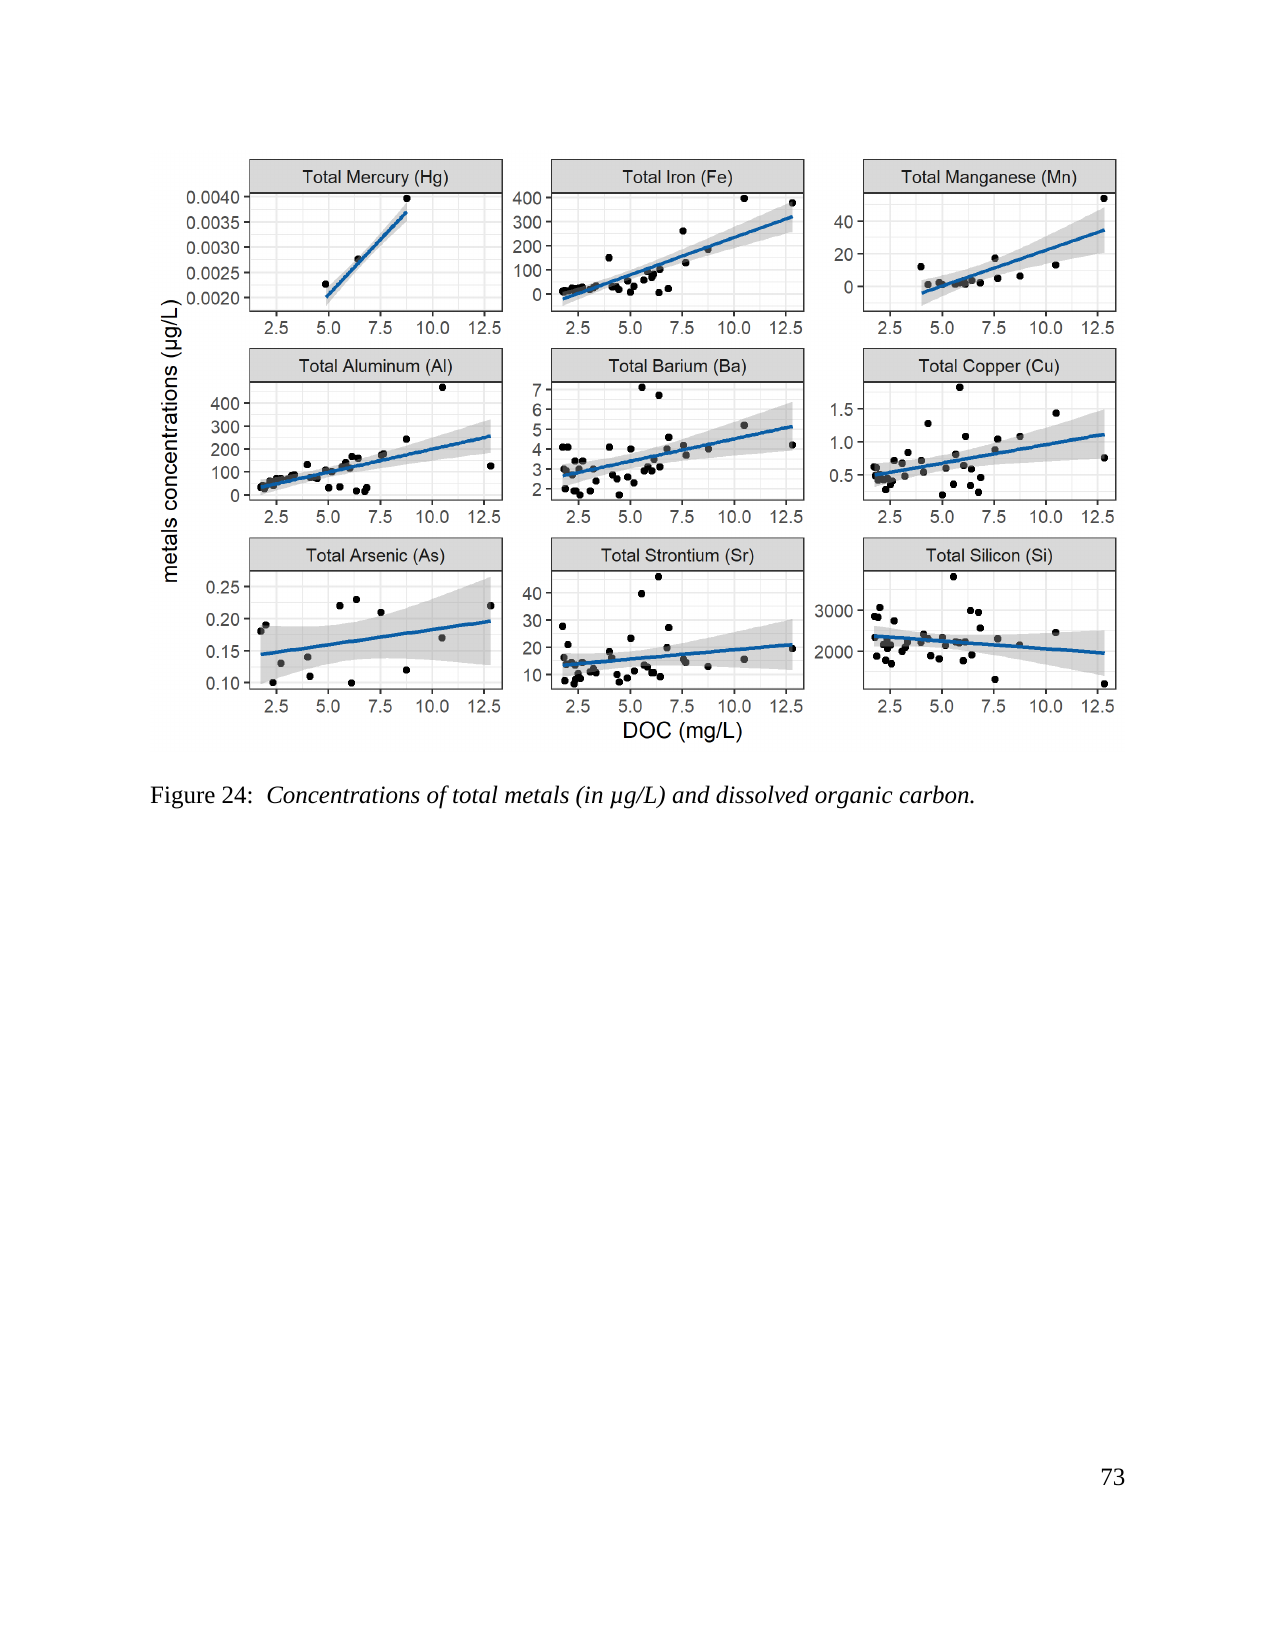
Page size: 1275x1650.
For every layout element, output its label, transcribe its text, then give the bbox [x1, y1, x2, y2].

text Figure 24: Concentrations of total metals (in µg/L) and dissolved organic carbon. [150, 781, 1125, 809]
picture [150, 150, 1125, 752]
